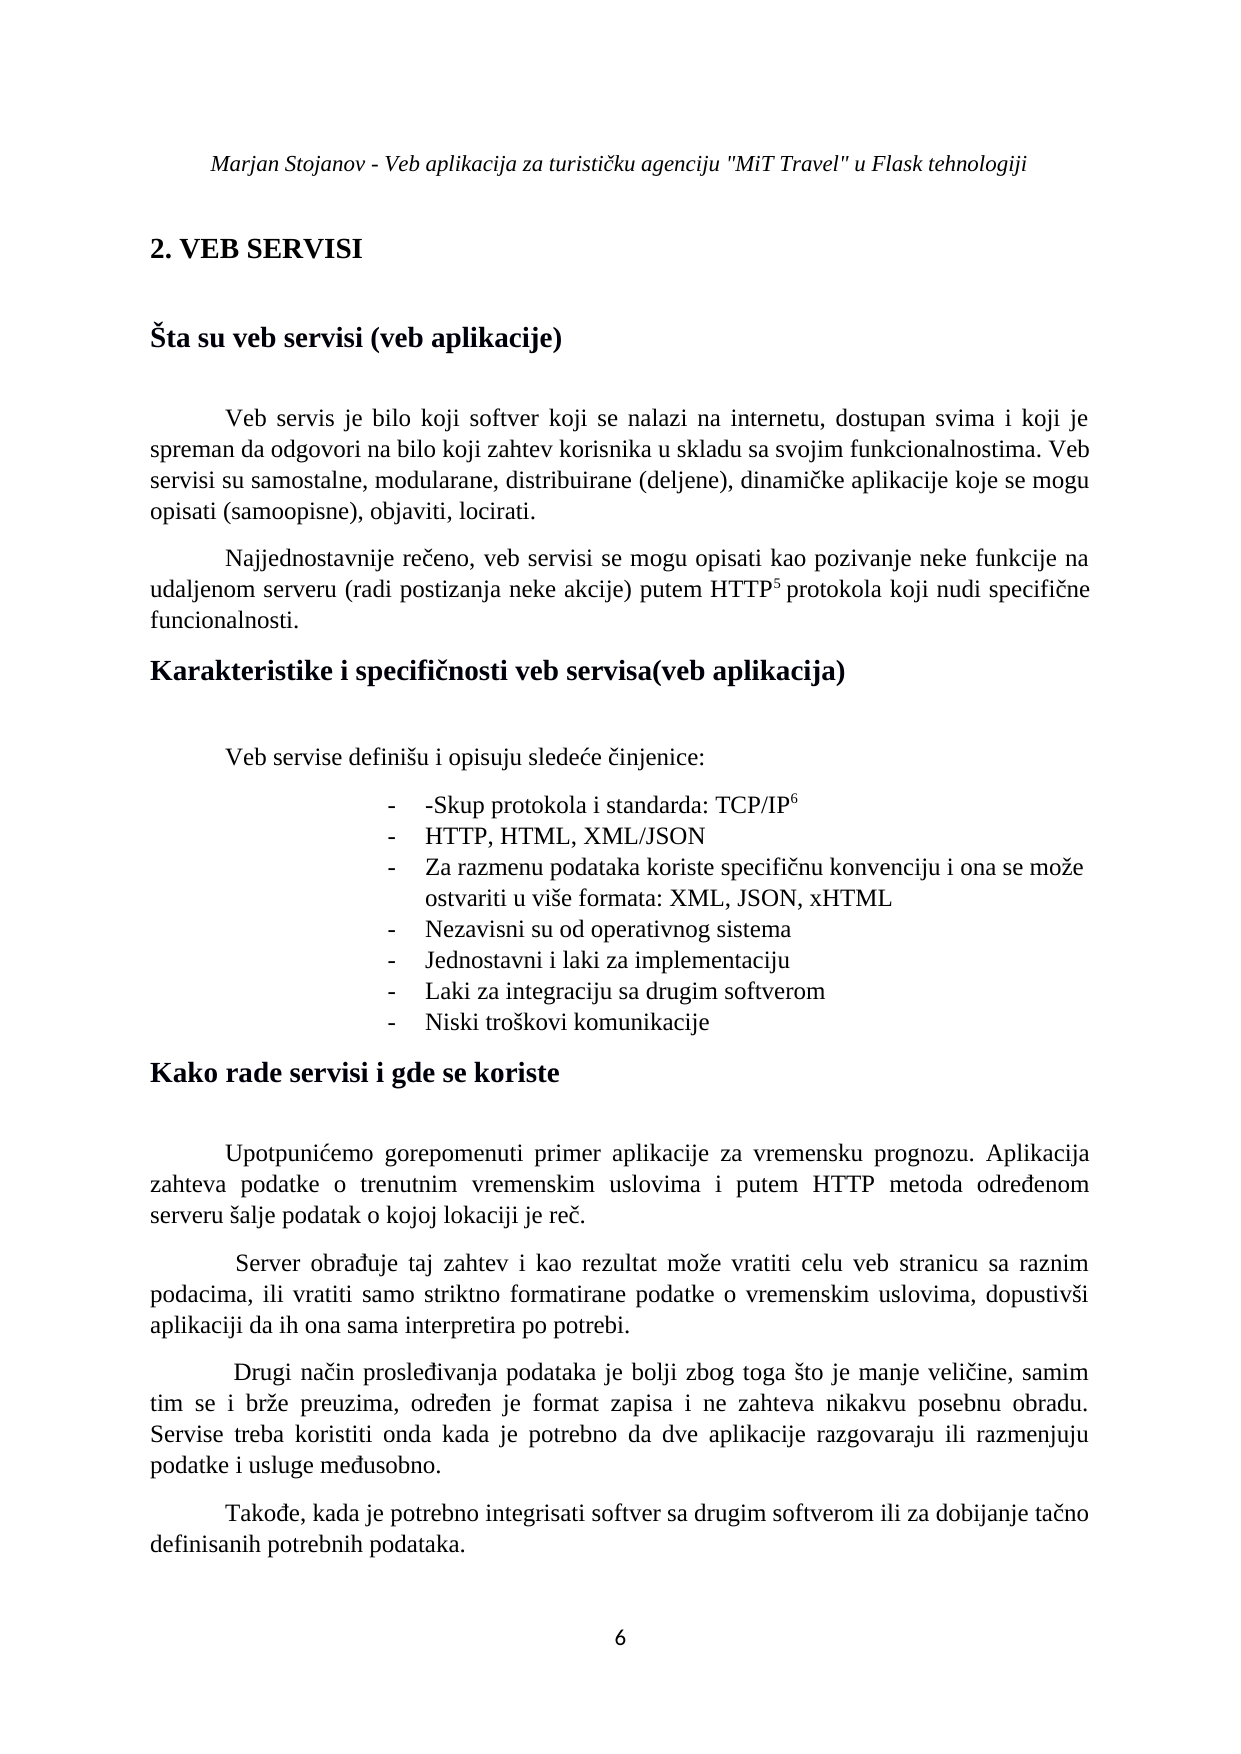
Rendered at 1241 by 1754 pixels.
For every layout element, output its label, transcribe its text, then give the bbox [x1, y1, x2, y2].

text Drugi način prosleđivanja podataka je bolji zbog toga što je manje veličine, samim tim se i brže preuzima, određen je format zapisa i ne zahteva nikakvu posebnu obradu. Servise treba koristiti onda kada je potrebno da dve aplikacije razgovaraju ili razmenjuju podatke i usluge međusobno. [150, 1357, 1090, 1479]
text Veb servis je bilo koji softver koji se nalazi na internetu, dostupan svima i koji je spreman da odgovori na bilo koji zahtev korisnika u skladu sa svojim funkcionalnostima. Veb servisi su samostalne, modularane, distribuirane (deljene), dinamičke aplikacije koje se mogu opisati (samoopisne), objaviti, locirati. [150, 403, 1090, 524]
subtitle Šta su veb servisi (veb aplikacije) [150, 320, 1090, 353]
list ostvariti u više formata: XML, JSON, xHTML [425, 883, 1090, 912]
list -Skup protokola i standarda: TCP/IP6 [387, 790, 1090, 819]
subtitle 2. VEB SERVISI [150, 231, 1090, 264]
text Server obrađuje taj zahtev i kao rezultat može vratiti celu veb stranicu sa raznim podacima, ili vratiti samo striktno formatirane podatke o vremenskim uslovima, dopustivši aplikaciji da ih ona sama interpretira po potrebi. [150, 1248, 1090, 1338]
list Laki za integraciju sa drugim softverom [387, 976, 1090, 1005]
text Veb servise definišu i opisuju sledeće činjenice: [150, 742, 1090, 771]
subtitle Kako rade servisi i gde se koriste [150, 1055, 1090, 1088]
text Najjednostavnije rečeno, veb servisi se mogu opisati kao pozivanje neke funkcije na udaljenom serveru (radi postizanja neke akcije) putem HTTP5 protokola koji nudi specifične funcionalnosti. [150, 543, 1090, 634]
list Niski troškovi komunikacije [387, 1007, 1090, 1036]
list Nezavisni su od operativnog sistema [387, 914, 1090, 943]
list Jednostavni i laki za implementaciju [387, 945, 1090, 974]
list HTTP, HTML, XML/JSON [387, 821, 1090, 850]
list Za razmenu podataka koriste specifičnu konvenciju i ona se može [387, 852, 1090, 881]
text Upotpunićemo gorepomenuti primer aplikacije za vremensku prognozu. Aplikacija zahteva podatke o trenutnim vremenskim uslovima i putem HTTP metoda određenom serveru šalje podatak o kojoj lokaciji je reč. [150, 1138, 1090, 1229]
text Takođe, kada je potrebno integrisati softver sa drugim softverom ili za dobijanje tačno definisanih potrebnih podataka. [150, 1498, 1090, 1558]
subtitle Karakteristike i specifičnosti veb servisa(veb aplikacija) [150, 653, 1090, 687]
